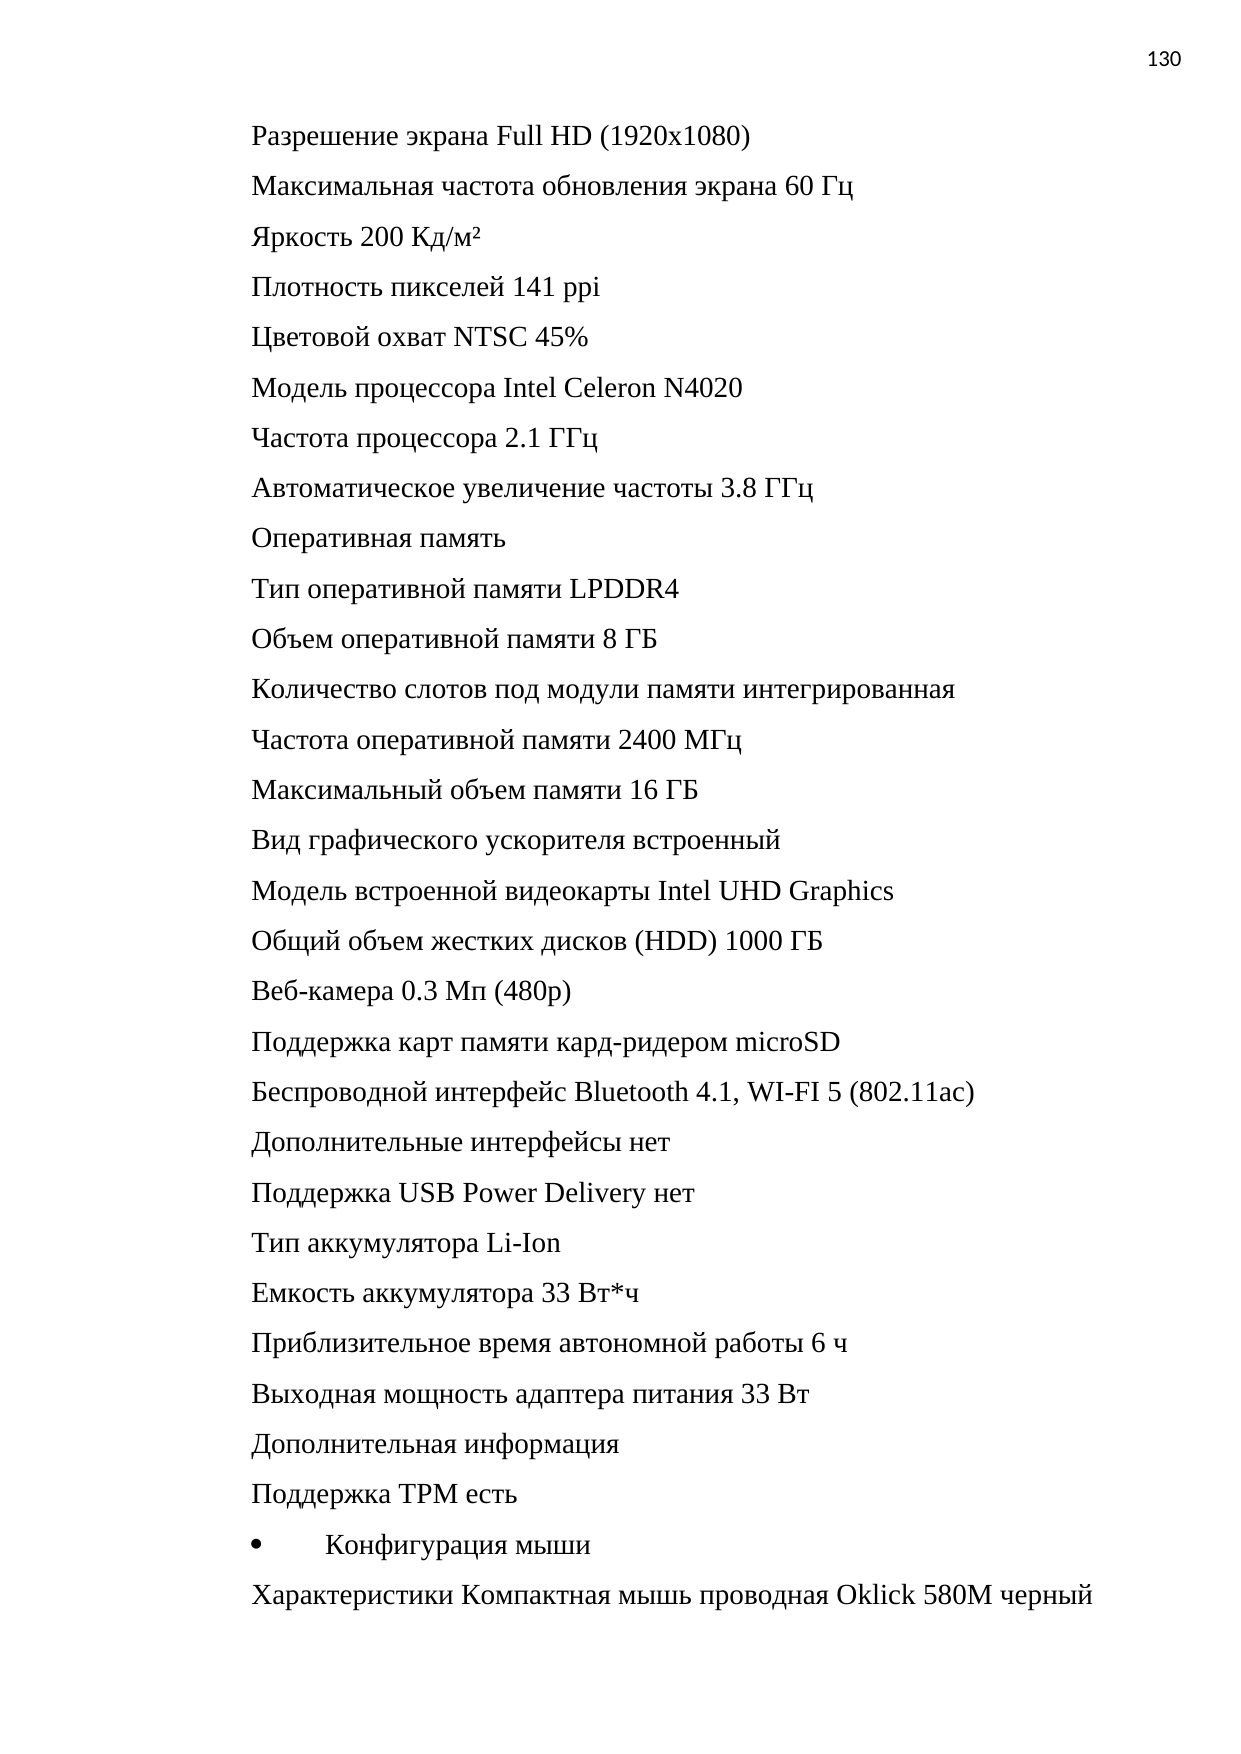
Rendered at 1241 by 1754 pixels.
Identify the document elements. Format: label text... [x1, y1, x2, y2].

text Максимальная частота обновления экрана 60 Гц [177, 168, 1152, 202]
text Общий объем жестких дисков (HDD) 1000 ГБ [177, 923, 1152, 957]
text Дополнительные интерфейсы нет [177, 1124, 1152, 1158]
list Конфигурация мыши [177, 1527, 1152, 1561]
text Максимальный объем памяти 16 ГБ [177, 772, 1152, 806]
text Частота оперативной памяти 2400 МГц [177, 722, 1152, 755]
text Беспроводной интерфейс Bluetooth 4.1, WI-FI 5 (802.11ac) [177, 1074, 1152, 1108]
text Количество слотов под модули памяти интегрированная [177, 672, 1152, 705]
text Приблизительное время автономной работы 6 ч [177, 1326, 1152, 1359]
text Частота процессора 2.1 ГГц [177, 420, 1152, 453]
text Выходная мощность адаптера питания 33 Вт [177, 1376, 1152, 1409]
text Характеристики Компактная мышь проводная Oklick 580M черный [177, 1577, 1152, 1611]
text Веб-камера 0.3 Мп (480p) [177, 973, 1152, 1007]
text Цветовой охват NTSC 45% [177, 319, 1152, 353]
text Оперативная память [177, 521, 1152, 554]
text Поддержка TPM есть [177, 1477, 1152, 1510]
text Тип оперативной памяти LPDDR4 [177, 571, 1152, 604]
text Модель процессора Intel Celeron N4020 [177, 370, 1152, 403]
text Модель встроенной видеокарты Intel UHD Graphics [177, 873, 1152, 906]
text Плотность пикселей 141 ppi [177, 269, 1152, 303]
text Разрешение экрана Full HD (1920x1080) [177, 118, 1152, 152]
text Вид графического ускорителя встроенный [177, 822, 1152, 856]
text Объем оперативной памяти 8 ГБ [177, 621, 1152, 655]
text Дополнительная информация [177, 1426, 1152, 1460]
text Емкость аккумулятора 33 Вт*ч [177, 1275, 1152, 1309]
text Автоматическое увеличение частоты 3.8 ГГц [177, 470, 1152, 504]
text Поддержка карт памяти кард-ридером microSD [177, 1024, 1152, 1057]
text Яркость 200 Кд/м² [177, 219, 1152, 252]
text Поддержка USB Power Delivery нет [177, 1175, 1152, 1208]
text Тип аккумулятора Li-Ion [177, 1225, 1152, 1258]
